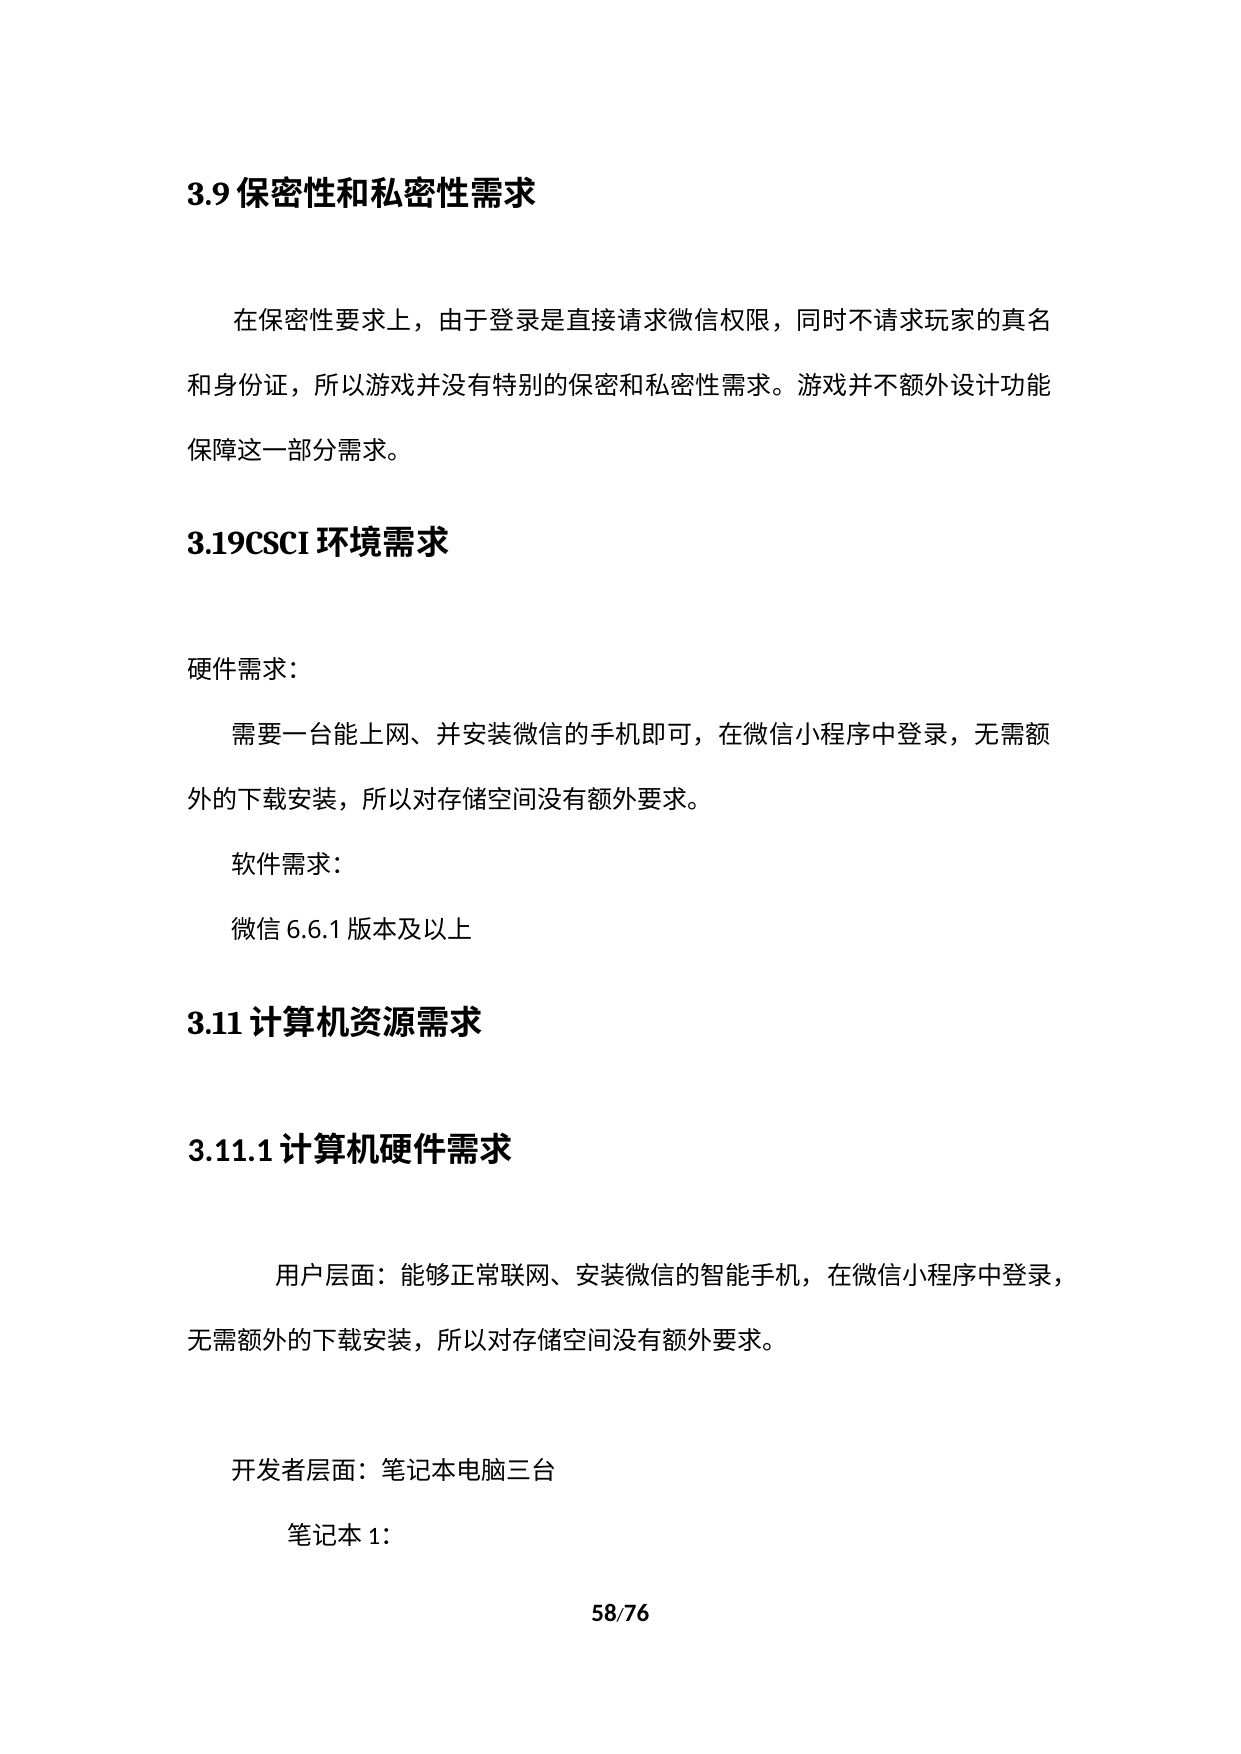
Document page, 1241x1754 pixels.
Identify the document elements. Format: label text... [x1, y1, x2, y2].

subtitle 3.11.1计算机硬件需求 [187, 1114, 1053, 1179]
text 用户层面：能够正常联网、安装微信的智能手机，在微信小程序中登录，无需额外的下载安装，所以对存储空间没有额外要求。 [187, 1241, 1053, 1371]
text 需要一台能上网、并安装微信的手机即可，在微信小程序中登录，无需额外的下载安装，所以对存储空间没有额外要求。 [187, 700, 1053, 830]
text 微信6.6.1版本及以上 [187, 895, 1053, 960]
subtitle 3.9保密性和私密性需求 [187, 158, 1053, 223]
text 开发者层面：笔记本电脑三台 [187, 1436, 1053, 1501]
text 在保密性要求上，由于登录是直接请求微信权限，同时不请求玩家的真名和身份证，所以游戏并没有特别的保密和私密性需求。游戏并不额外设计功能保障这一部分需求。 [187, 286, 1053, 481]
text 笔记本1： [287, 1501, 1053, 1566]
text 硬件需求： [187, 635, 1053, 700]
text 软件需求： [187, 830, 1053, 895]
subtitle 3.11计算机资源需求 [187, 987, 1053, 1052]
subtitle 3.19CSCI环境需求 [187, 508, 1053, 573]
